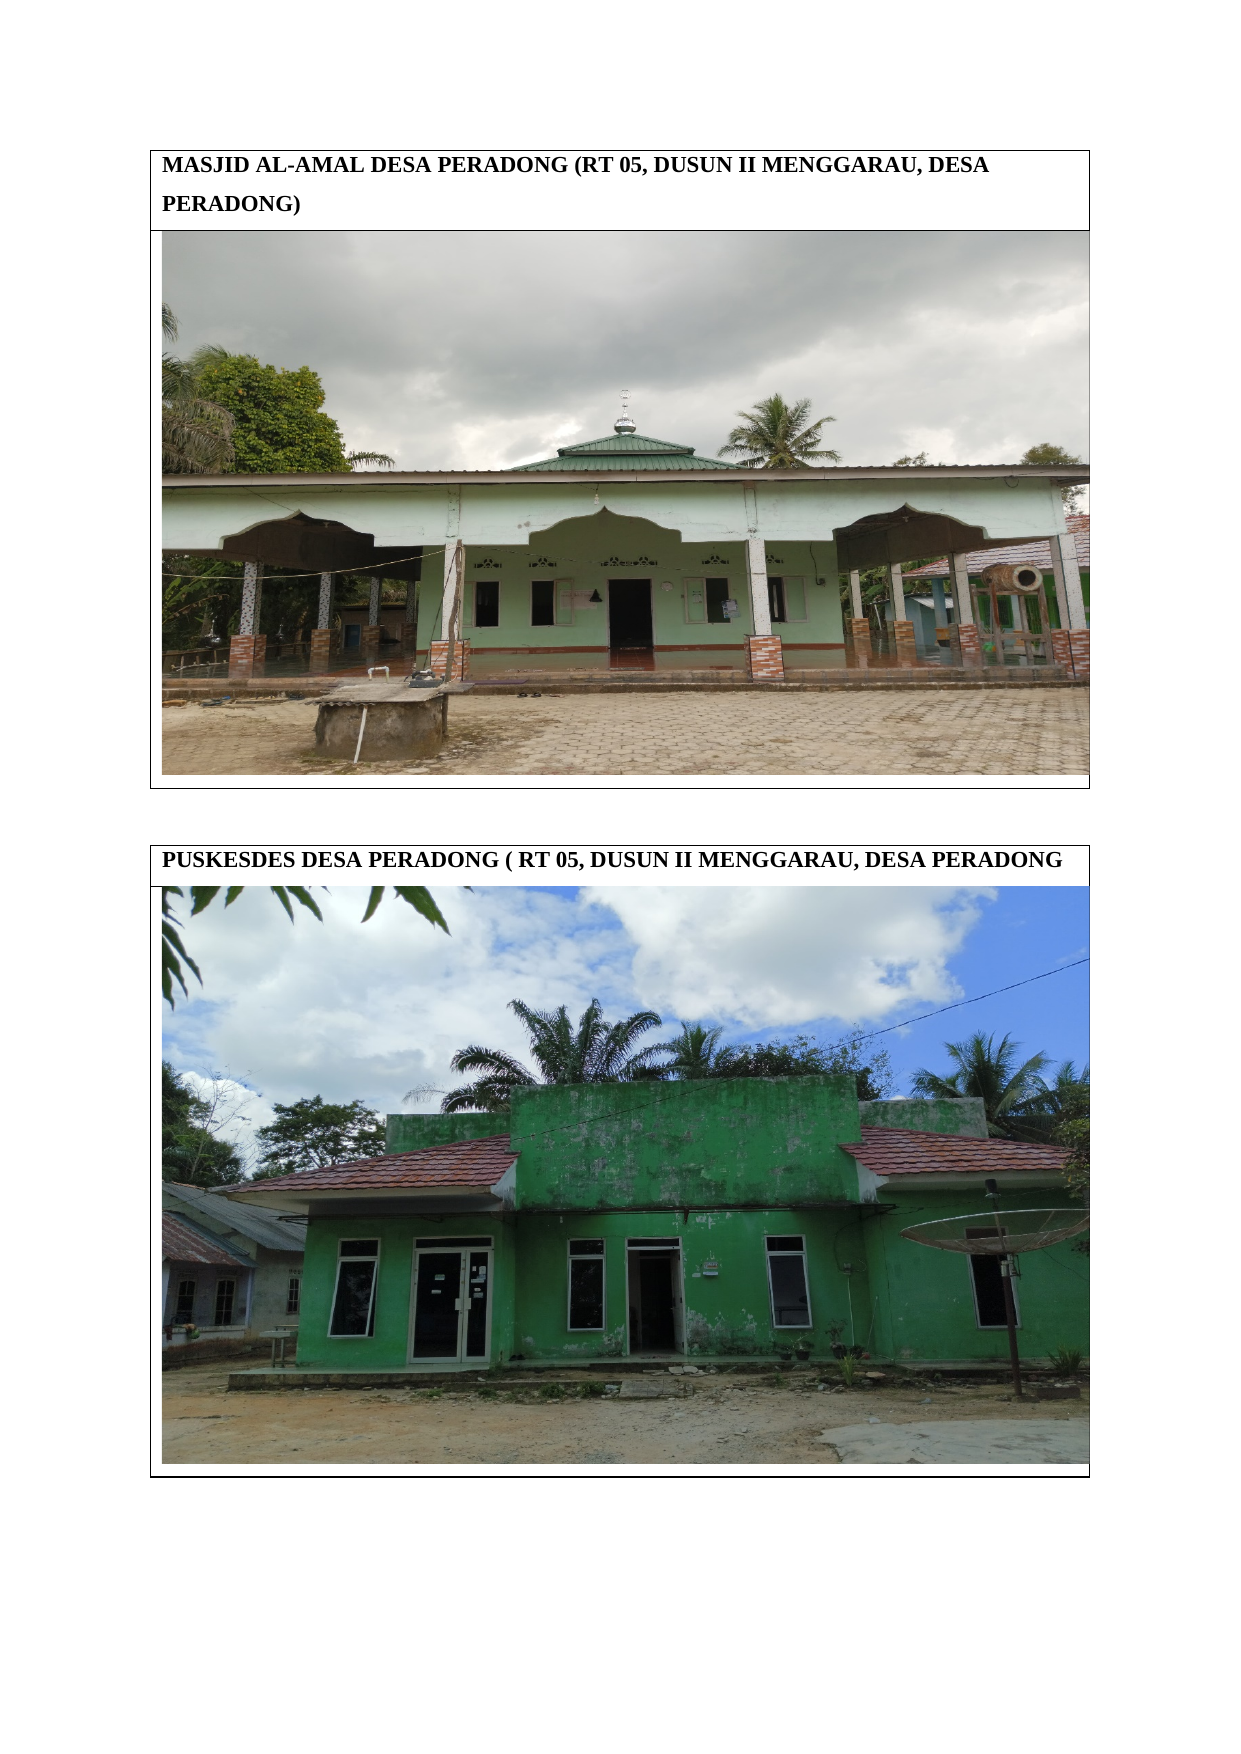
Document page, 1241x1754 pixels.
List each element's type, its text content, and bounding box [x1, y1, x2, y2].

table_cell [151, 231, 1089, 788]
picture [161, 886, 1090, 1464]
picture [161, 231, 1090, 775]
table_header MASJID AL-AMAL DESA PERADONG (RT 05, DUSUN II MENGGARAU, DESA PERADONG) [151, 151, 1089, 230]
table_header PUSKESDES DESA PERADONG ( RT 05, DUSUN II MENGGARAU, DESA PERADONG [151, 846, 1089, 886]
table_cell [151, 887, 1089, 1476]
